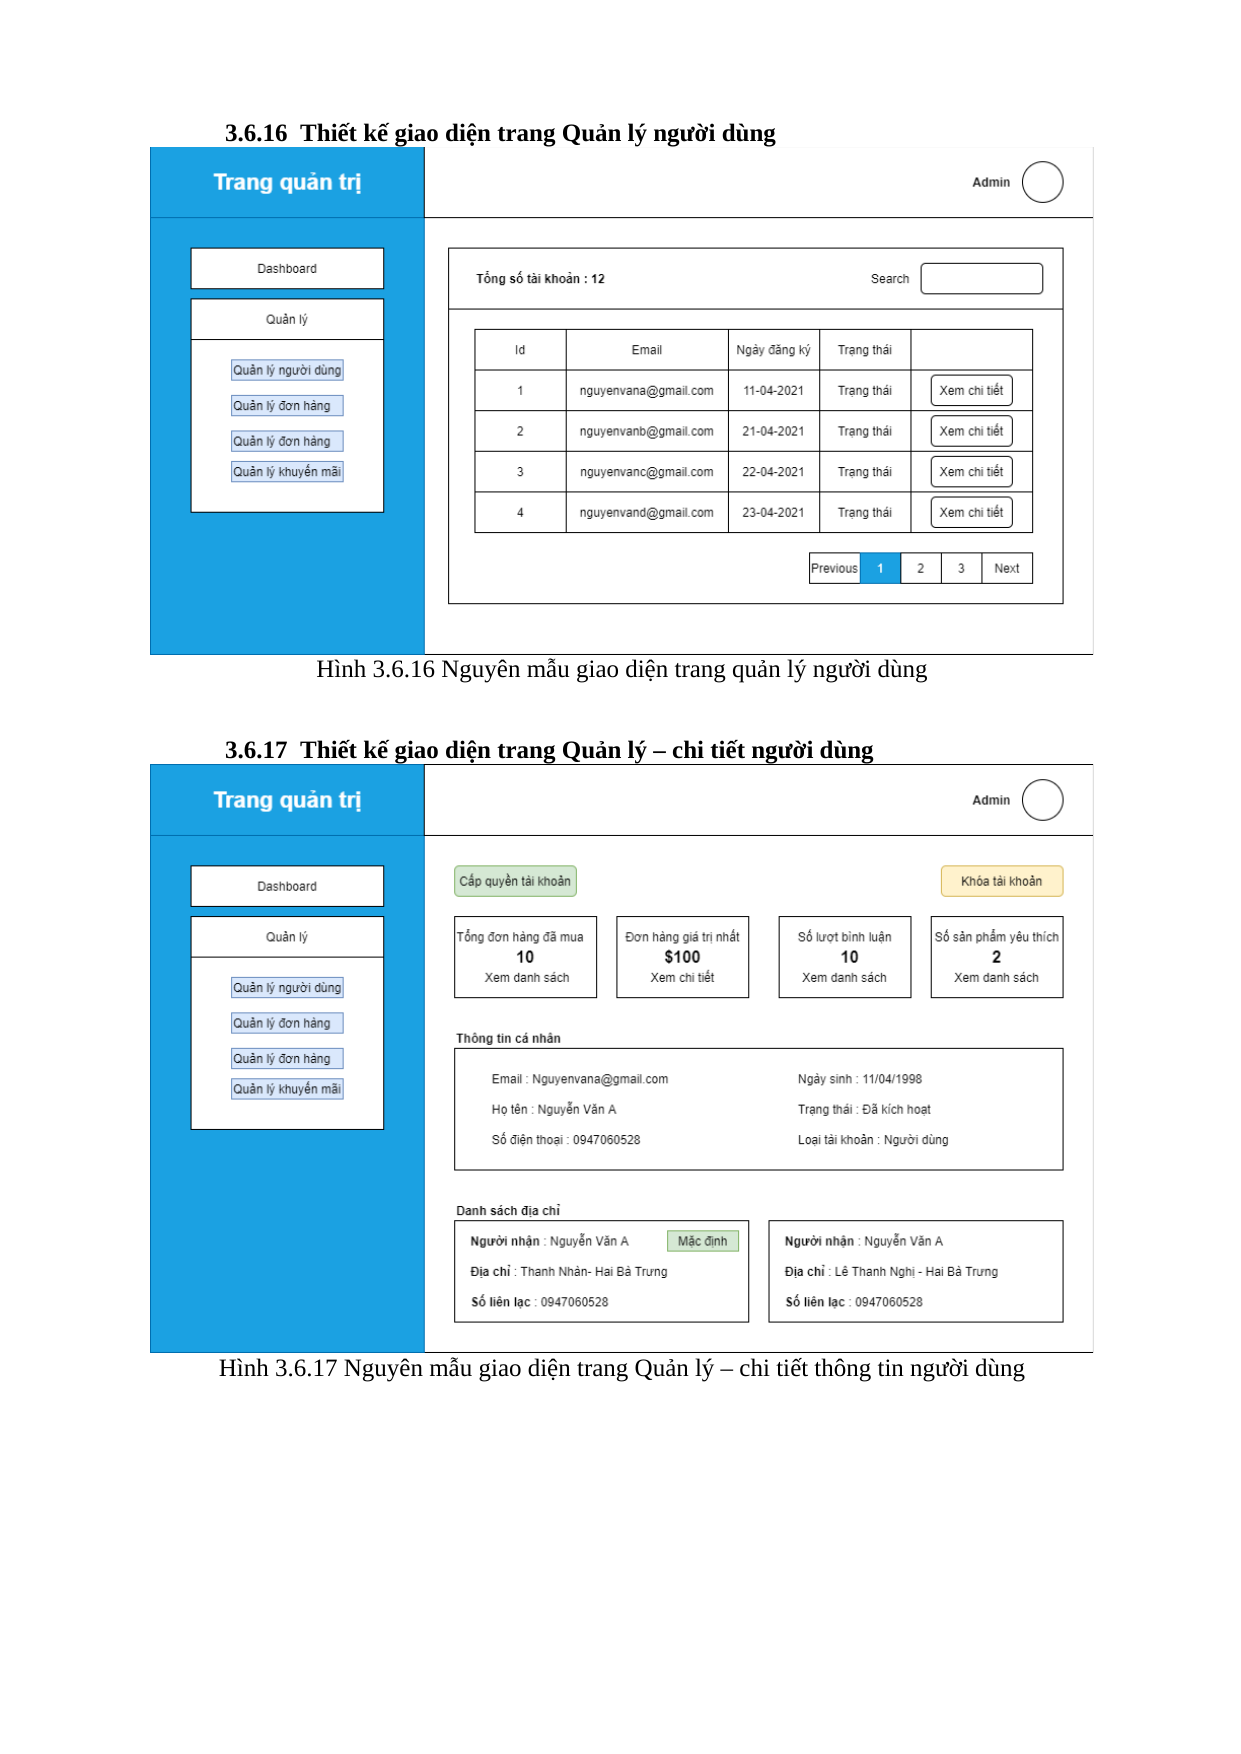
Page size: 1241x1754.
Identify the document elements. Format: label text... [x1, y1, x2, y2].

subtitle 3.6.16 Thiết kế giao diện trang Quản lý người dùng [150, 118, 1094, 147]
subtitle 3.6.17 Thiết kế giao diện trang Quản lý – chi tiết người dùng [150, 736, 1094, 764]
picture [150, 147, 1094, 655]
text Hình 3.6.16 Nguyên mẫu giao diện trang quản lý người dùng [150, 655, 1094, 683]
text Hình 3.6.17 Nguyên mẫu giao diện trang Quản lý – chi tiết thông tin người dùng [150, 1353, 1094, 1382]
picture [150, 764, 1094, 1353]
